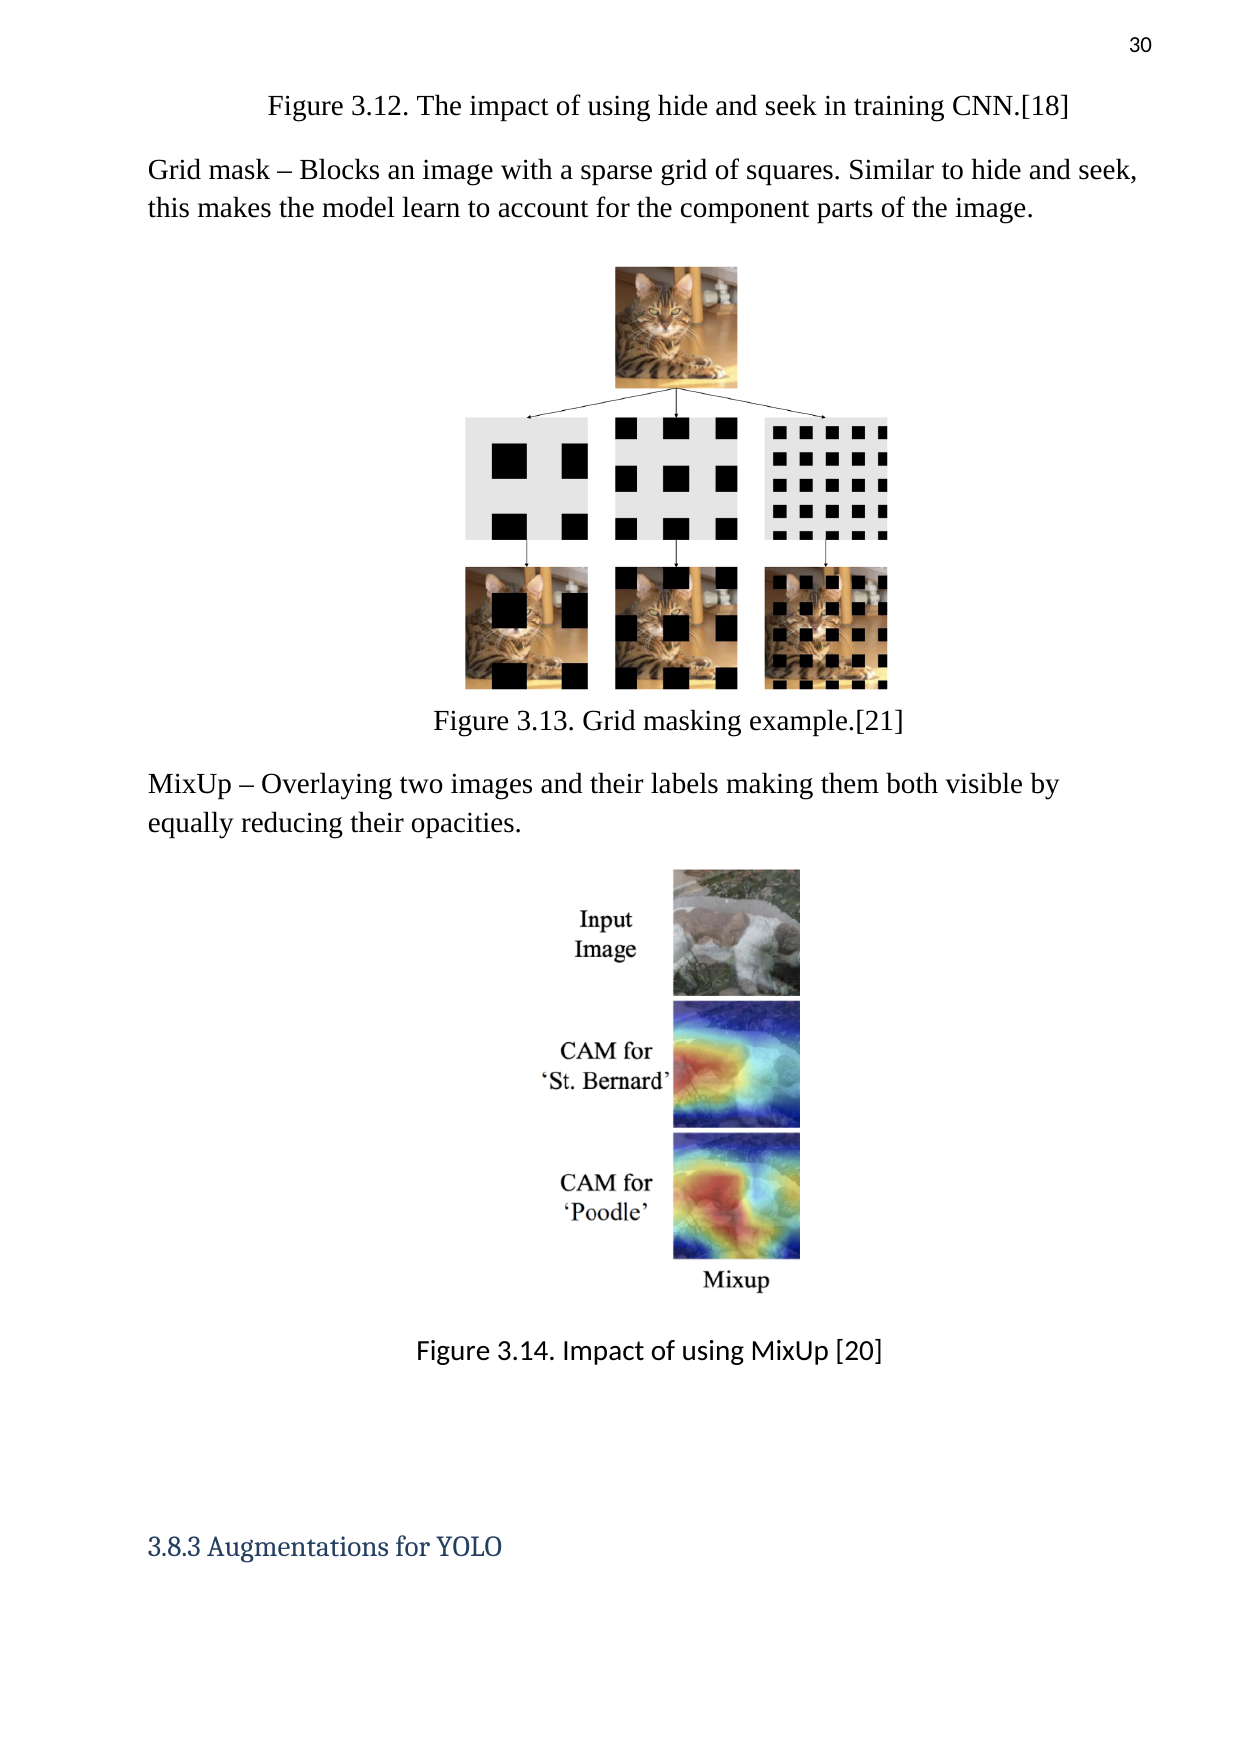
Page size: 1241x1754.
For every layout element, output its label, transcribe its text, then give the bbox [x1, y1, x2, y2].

picture [536, 868, 800, 1303]
text Figure 3.14. Impact of using MixUp [20] [148, 1332, 1152, 1368]
list Figure 3.12. The impact of using hide and seek in training CNN.[18] [185, 88, 1152, 122]
list Figure 3.13. Grid masking example.[21] [185, 703, 1152, 736]
text Grid mask – Blocks an image with a sparse grid of squares. Similar to hide and seek, this makes the model learn to account for the component parts of the image. [148, 152, 1152, 224]
subtitle 3.8.3 Augmentations for YOLO [148, 1530, 1152, 1563]
text MixUp – Overlaying two images and their labels making them both visible by equally reducing their opacities. [148, 766, 1152, 838]
picture [437, 254, 899, 699]
